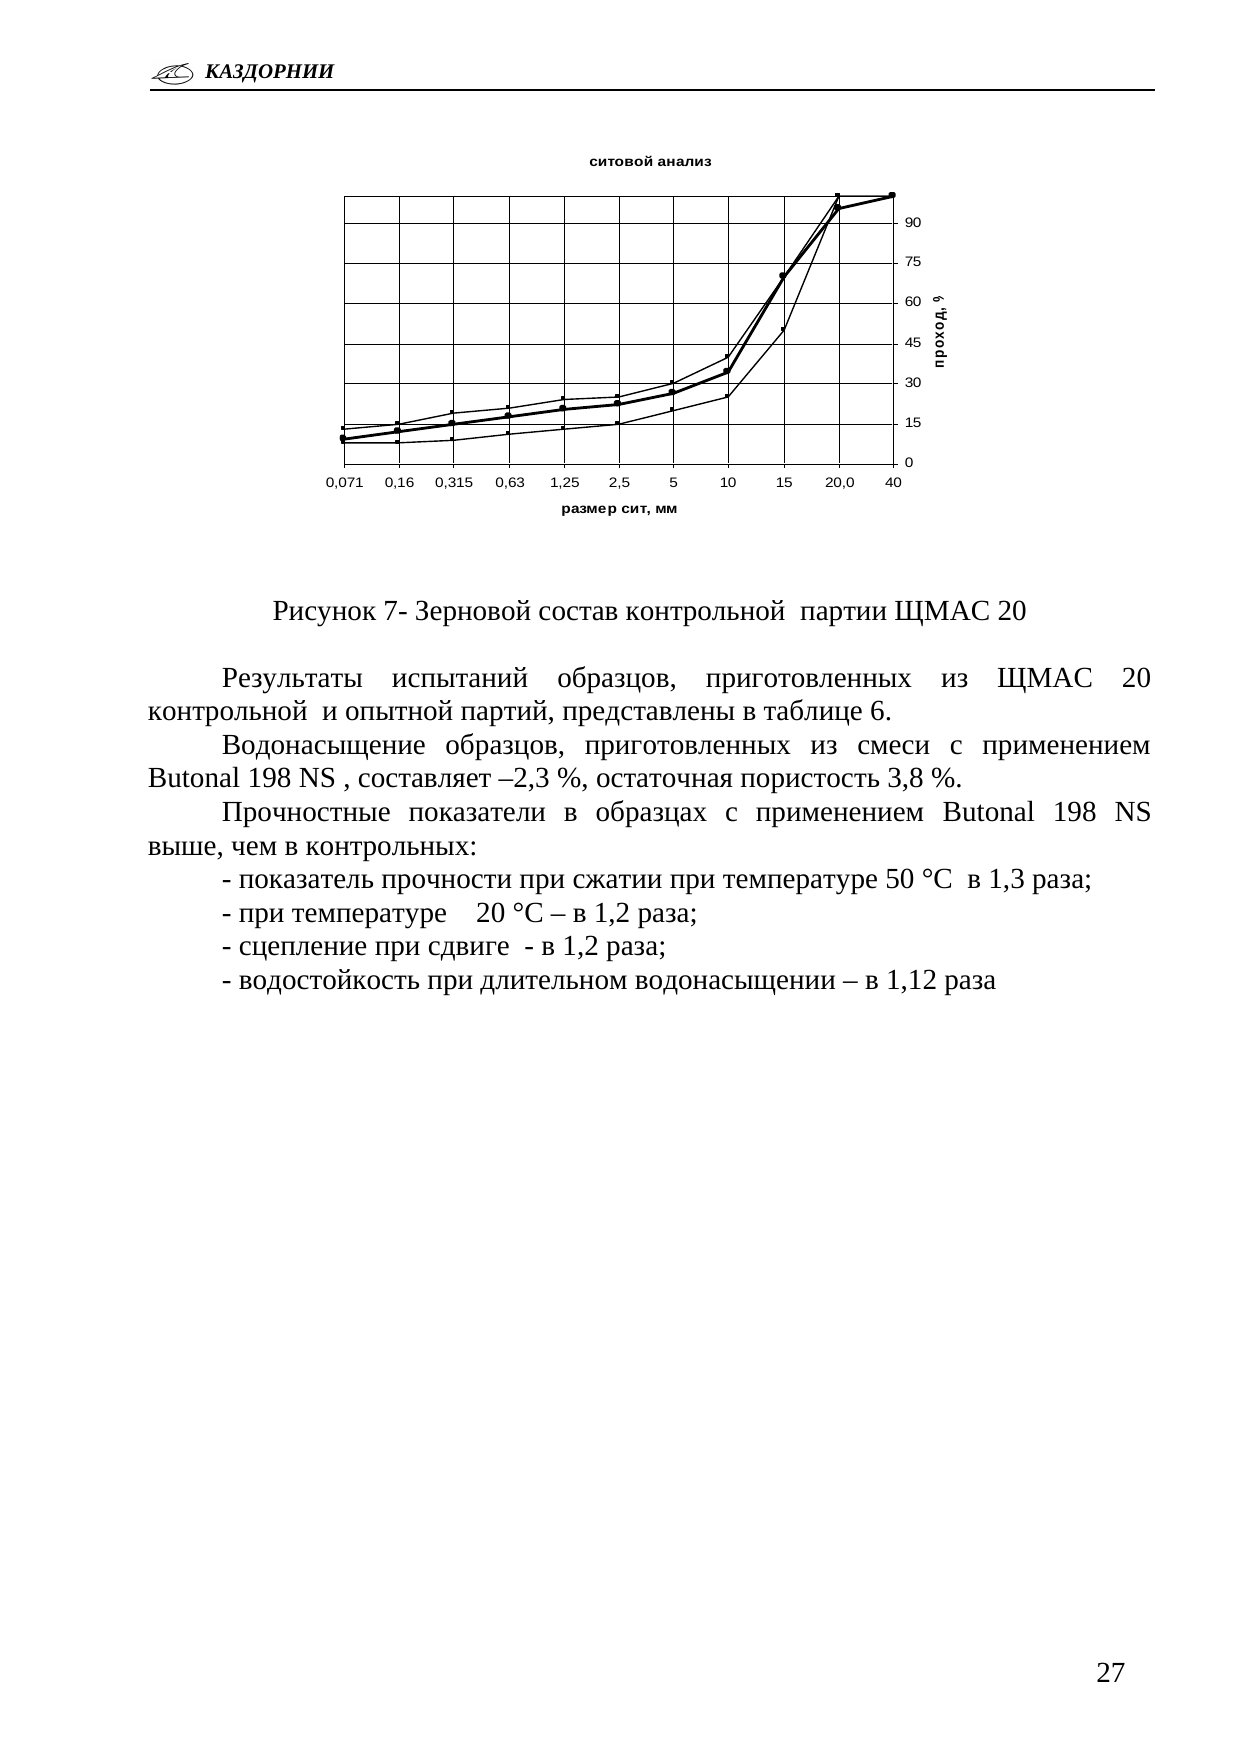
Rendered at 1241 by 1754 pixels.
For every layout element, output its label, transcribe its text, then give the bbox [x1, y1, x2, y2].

text - показатель прочности при сжатии при температуре 50 °С в 1,3 раза; [148, 861, 1152, 895]
text Водонасыщение образцов, приготовленных из смеси с применением Butonal 198 NS , составляет –2,3 %, остаточная пористость 3,8 %. [148, 727, 1152, 794]
text - водостойкость при длительном водонасыщении – в 1,12 раза [148, 962, 1152, 995]
text Рисунок 7- Зерновой состав контрольной партии ЩМАС 20 [148, 593, 1152, 626]
text Результаты испытаний образцов, приготовленных из ЩМАС 20 контрольной и опытной партий, представлены в таблице 6. [148, 660, 1152, 727]
picture [149, 60, 195, 89]
text Прочностные показатели в образцах с применением Butonal 198 NS выше, чем в контрольных: [148, 794, 1152, 861]
text - при температуре 20 °С – в 1,2 раза; [148, 895, 1152, 928]
text - сцепление при сдвиге - в 1,2 раза; [148, 928, 1152, 962]
